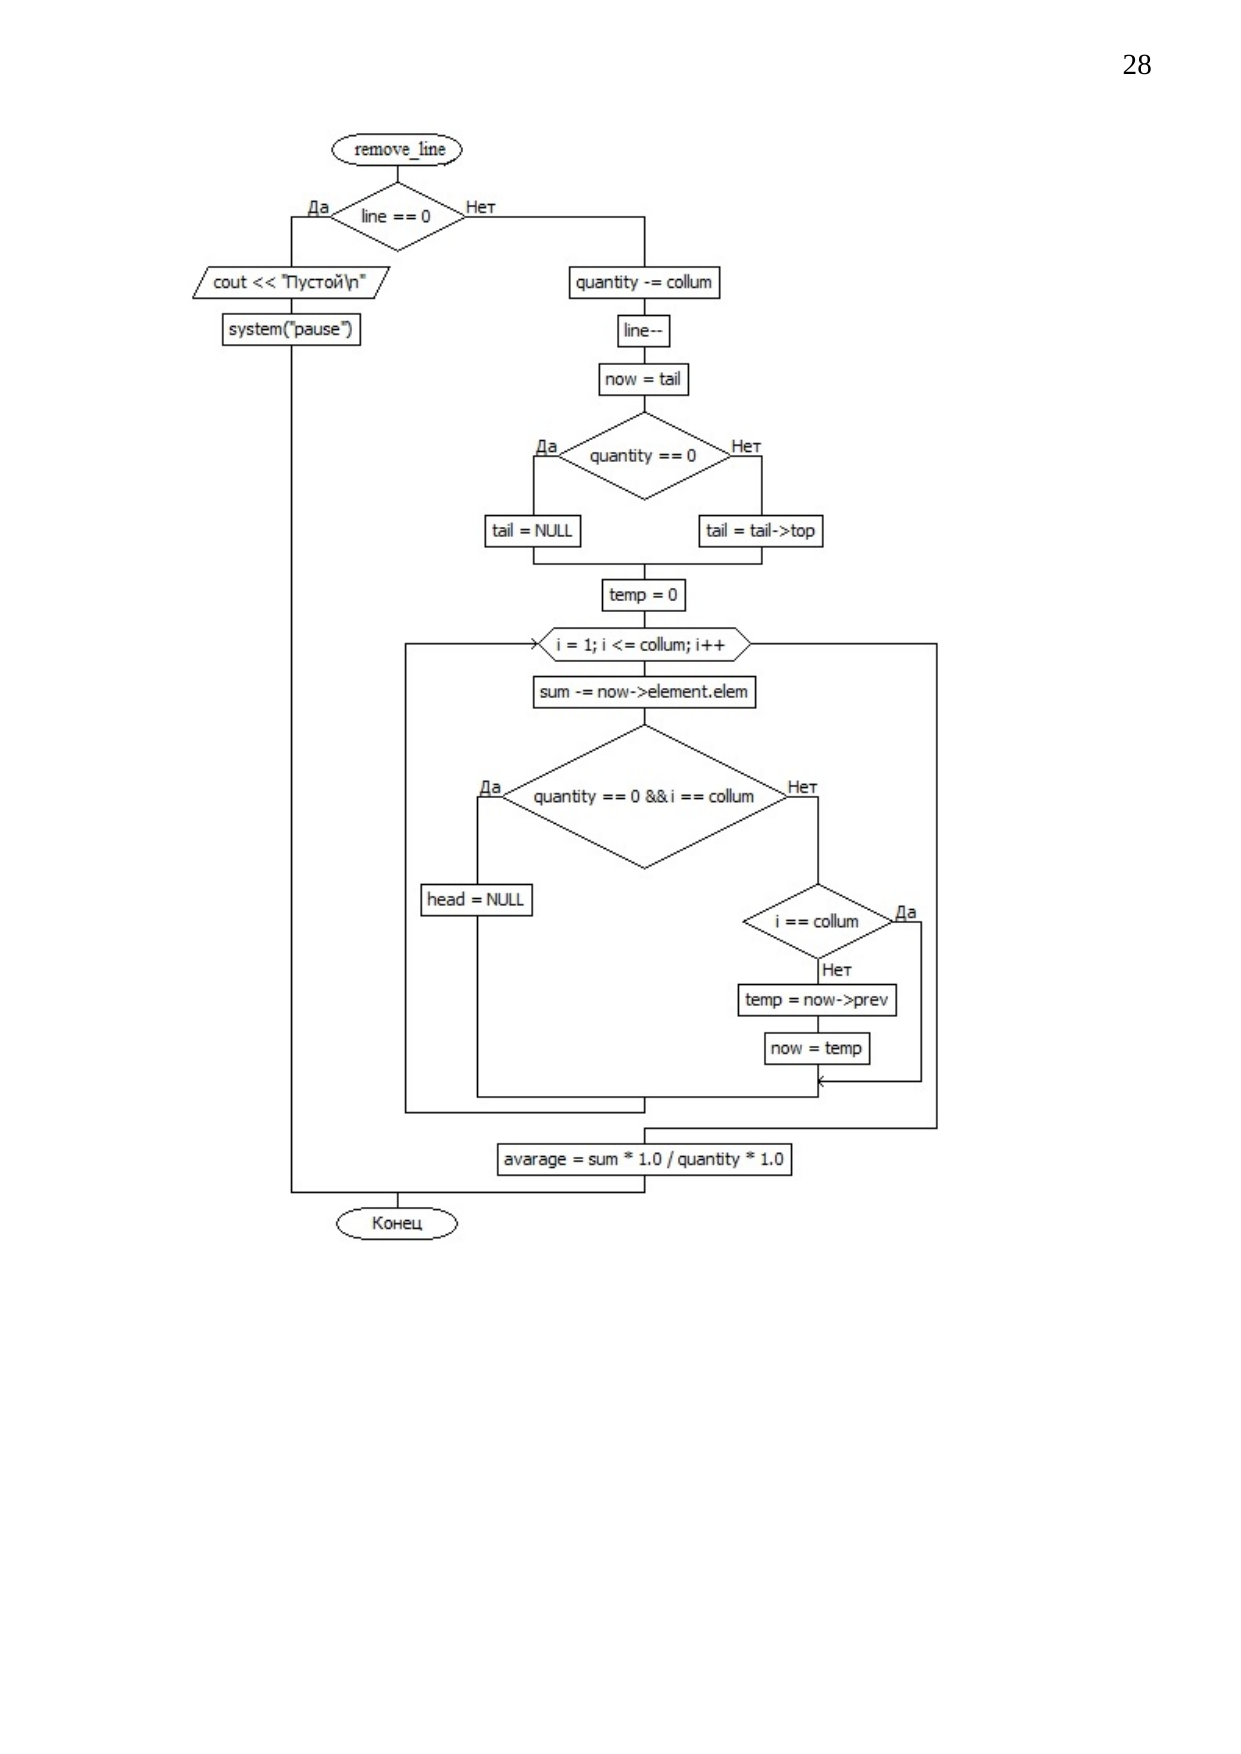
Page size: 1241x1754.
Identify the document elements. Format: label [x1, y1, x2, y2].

picture [177, 118, 952, 1256]
